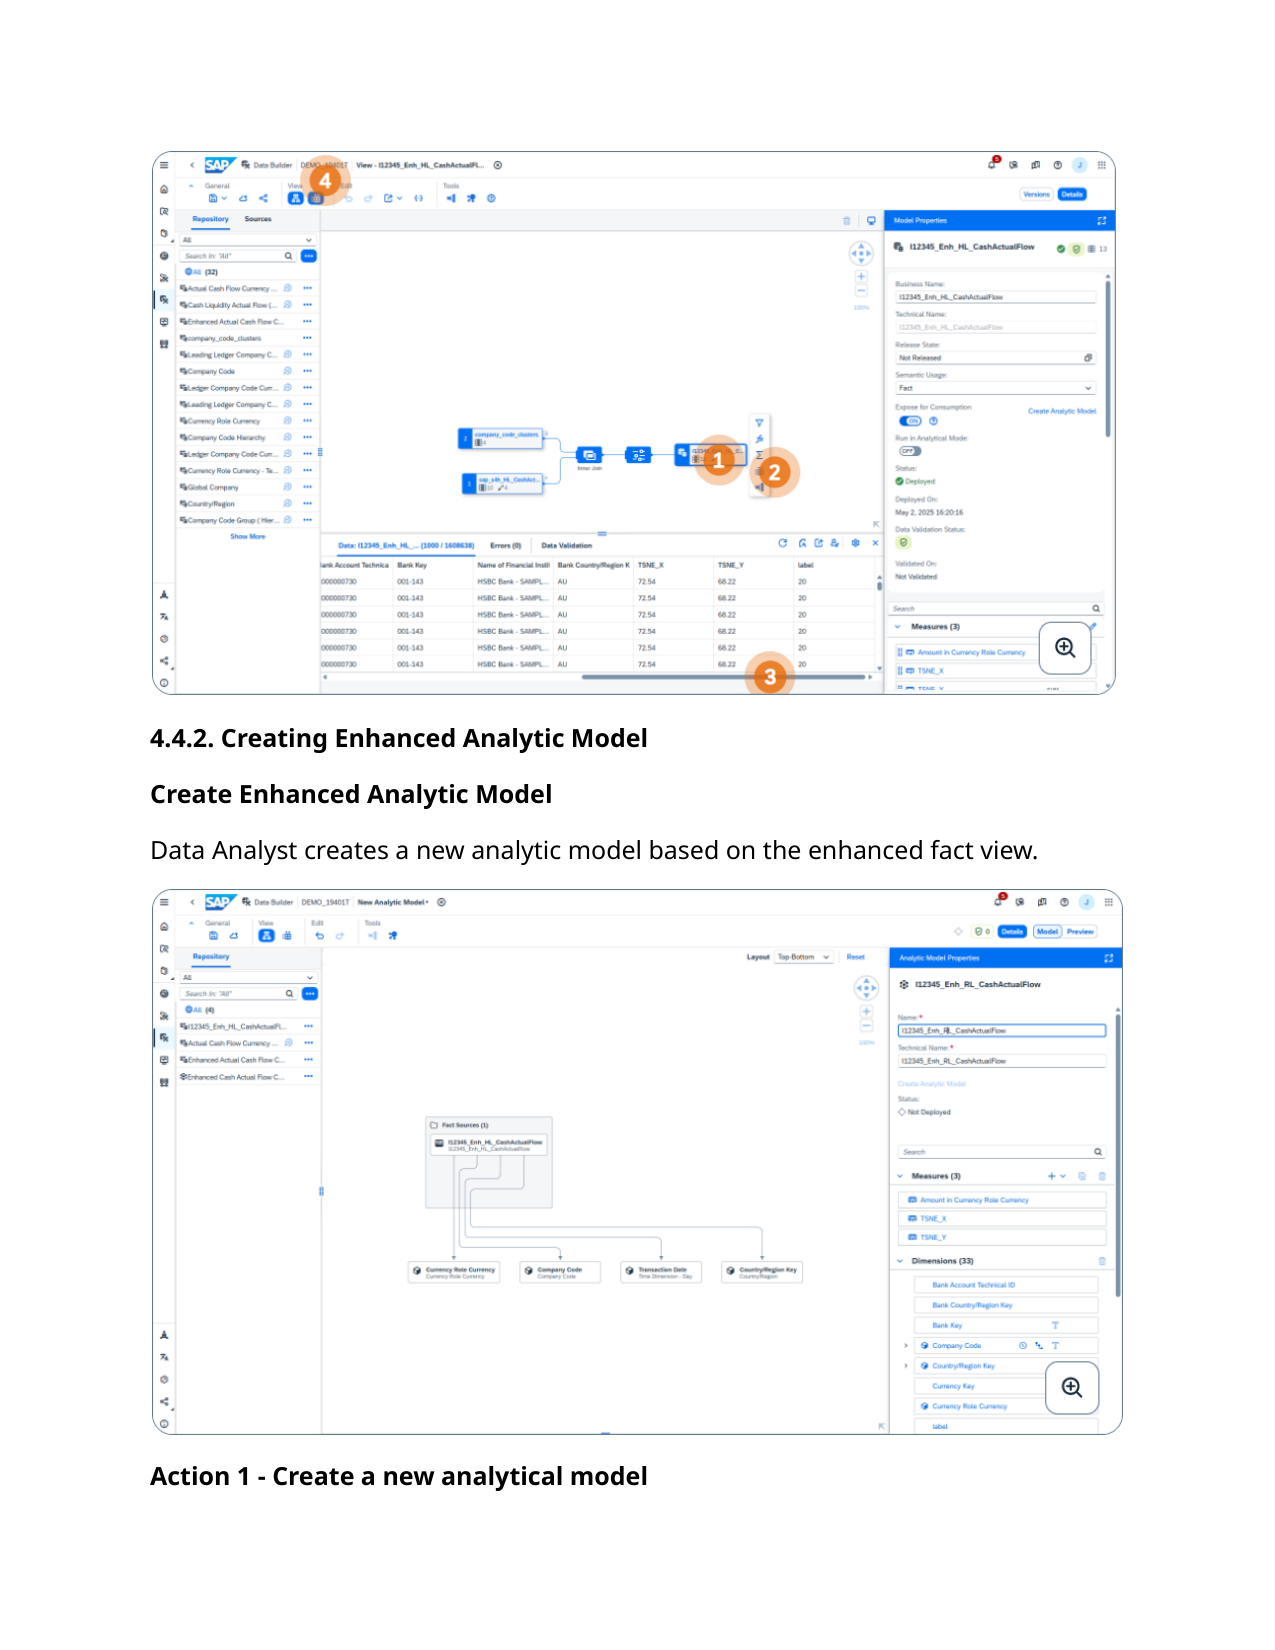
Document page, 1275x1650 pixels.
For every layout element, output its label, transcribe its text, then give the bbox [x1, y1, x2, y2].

text Create Enhanced Analytic Model [150, 777, 1125, 811]
picture [150, 888, 1125, 1437]
text Action 1 - Create a new analytical model [150, 1458, 1125, 1493]
text Data Analyst creates a new analytic model based on the enhanced fact view. [150, 833, 1125, 867]
text 4.4.2. Creating Enhanced Analytic Model [150, 721, 1125, 755]
picture [150, 150, 1125, 700]
